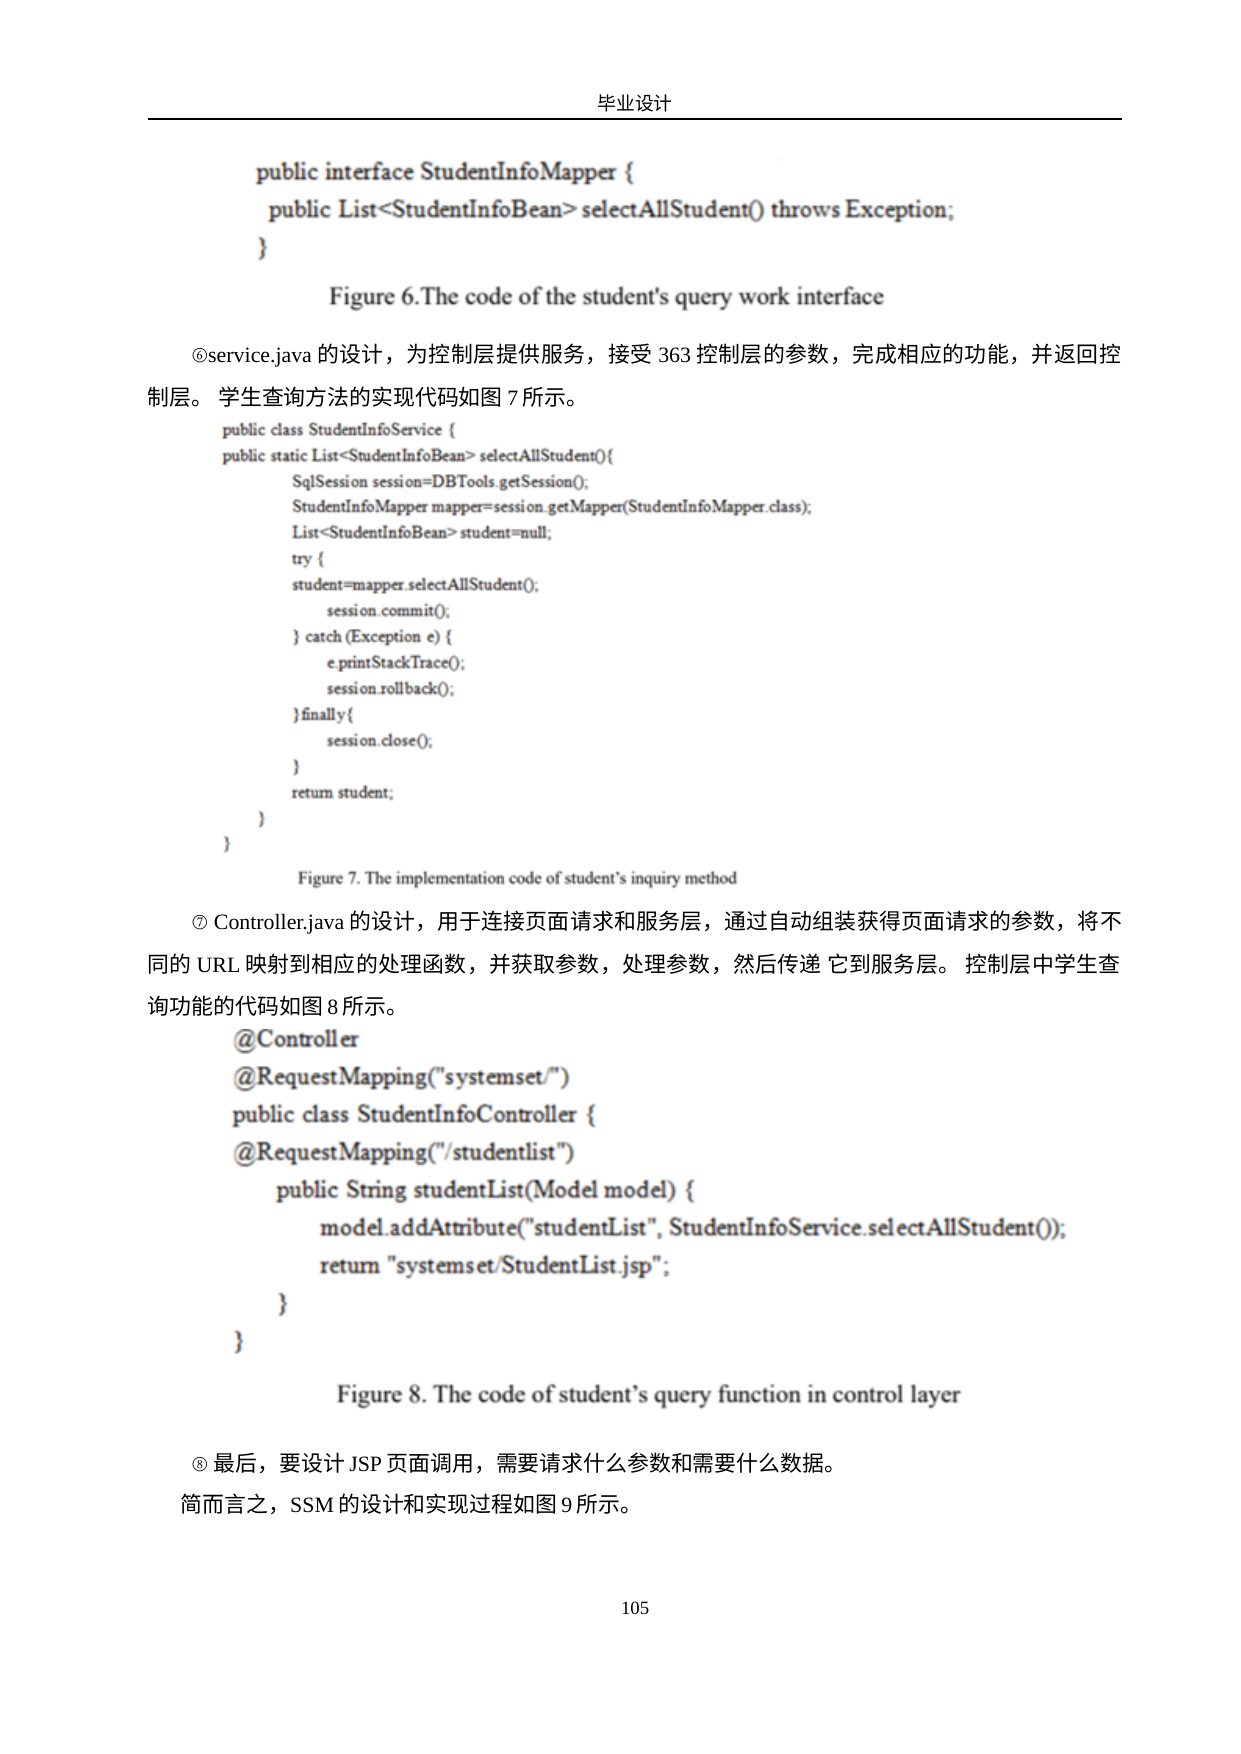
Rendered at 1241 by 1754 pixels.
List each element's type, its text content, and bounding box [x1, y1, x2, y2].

picture [185, 420, 835, 894]
picture [185, 159, 1014, 317]
text ⑥service.java的设计，为控制层提供服务，接受363控制层的参数，完成相应的功能，并返回控制层。 学生查询方法的实现代码如图7所示。 [148, 336, 1122, 412]
text 简而言之，SSM的设计和实现过程如图9所示。 [148, 1486, 1122, 1520]
picture [185, 1029, 1100, 1411]
text ⑦ Controller.java的设计，用于连接页面请求和服务层，通过自动组装获得页面请求的参数，将不同的URL映射到相应的处理函数，并获取参数，处理参数，然后传递 它到服务层。 控制层中学生查询功能的代码如图8所示。 [148, 903, 1122, 1022]
text ⑧ 最后，要设计JSP页面调用，需要请求什么参数和需要什么数据。 [148, 1444, 1122, 1478]
